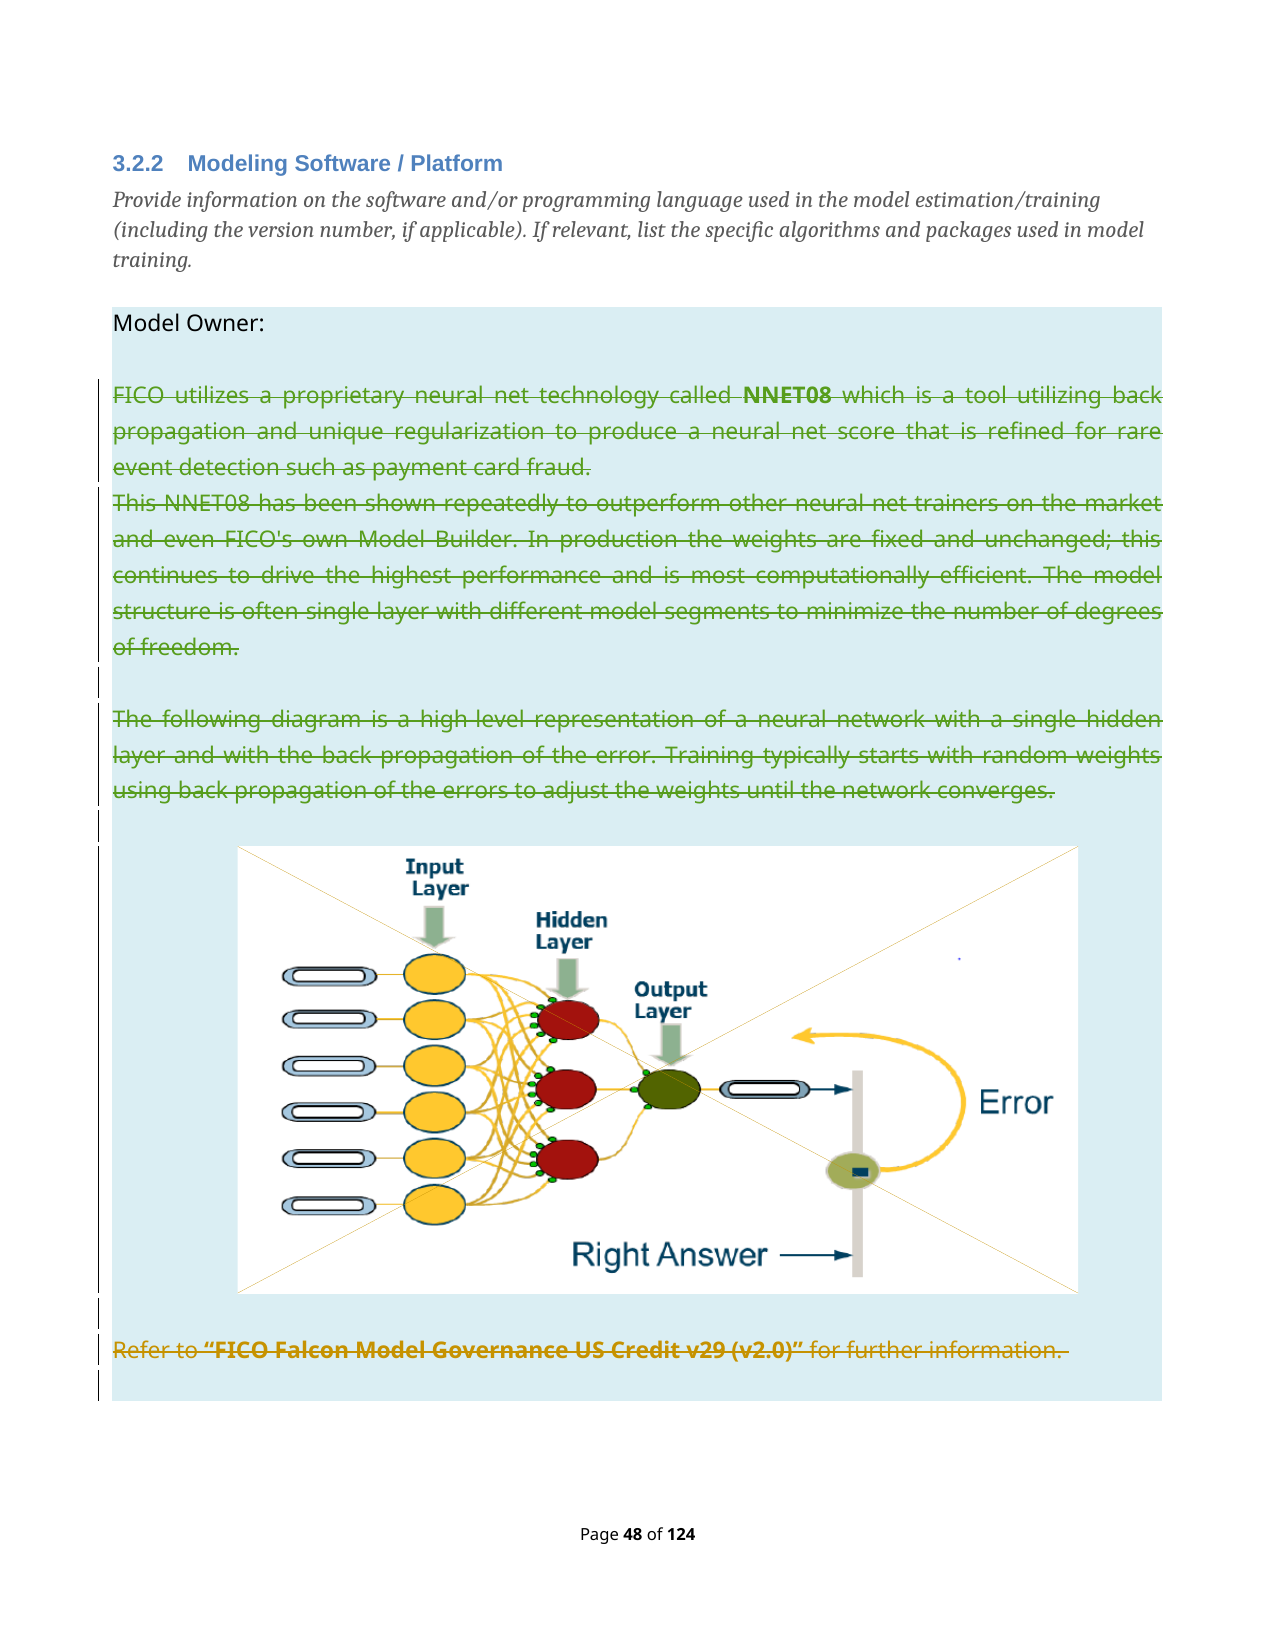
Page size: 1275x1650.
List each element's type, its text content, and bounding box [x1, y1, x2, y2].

picture [660, 847, 1079, 1292]
text Provide information on the software and/or programming language used in the model estimation/training (including the version number, if applicable). If relevant, list the specific algorithms and packages used in model training. [112, 186, 1162, 273]
picture [237, 847, 656, 1292]
picture [239, 1071, 1077, 1294]
picture [240, 846, 1076, 1069]
subtitle Modeling Software / Platform [112, 150, 1162, 176]
text Model Owner: [112, 307, 1162, 338]
